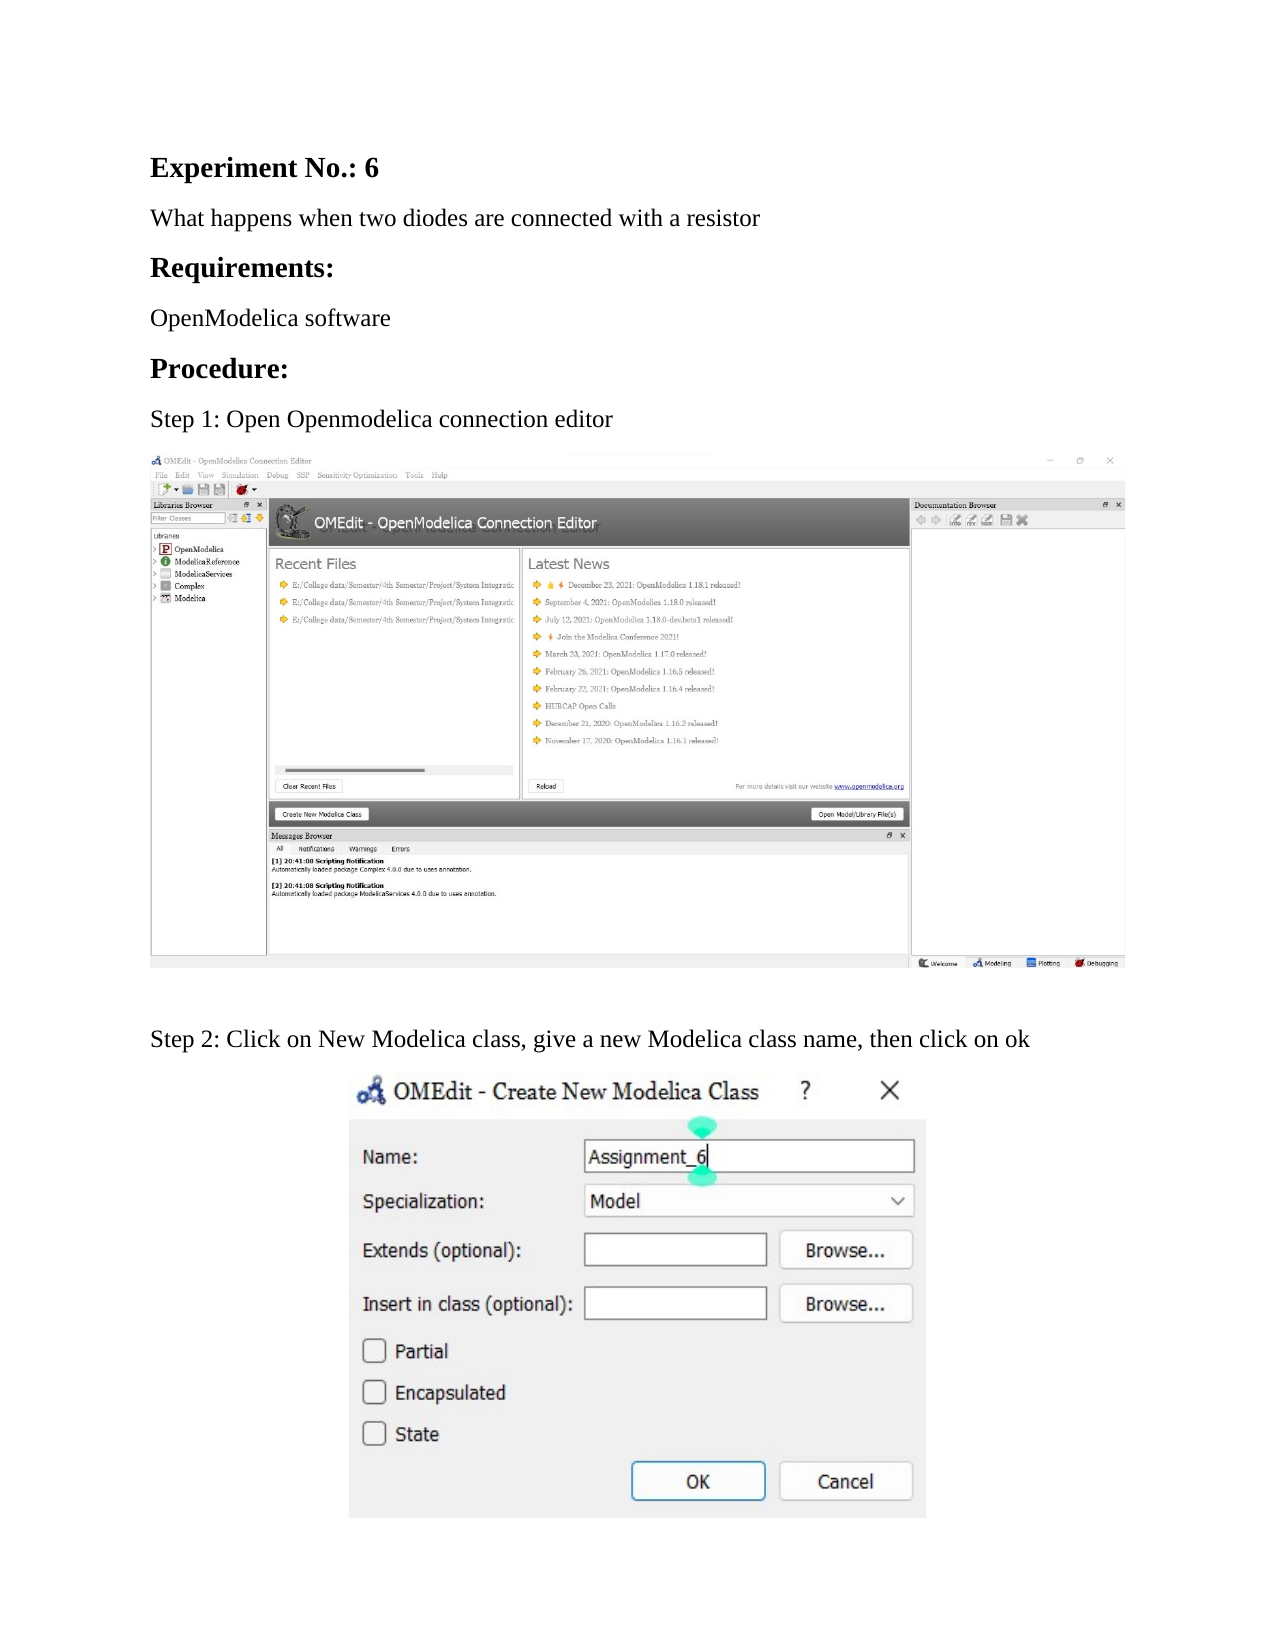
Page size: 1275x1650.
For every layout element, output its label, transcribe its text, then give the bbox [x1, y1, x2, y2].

text Step 2: Click on New Modelica class, give a new Modelica class name, then click on ok [150, 1024, 1125, 1053]
text Requirements: [150, 251, 1125, 284]
text OpenModelica software [150, 303, 1125, 332]
text Step 1: Open Openmodelica connection editor [150, 404, 1125, 433]
picture [150, 453, 1125, 968]
text Experiment No.: 6 [150, 150, 1125, 183]
text Procedure: [150, 351, 1125, 384]
text What happens when two diodes are connected with a resistor [150, 203, 1125, 232]
picture [348, 1072, 927, 1518]
